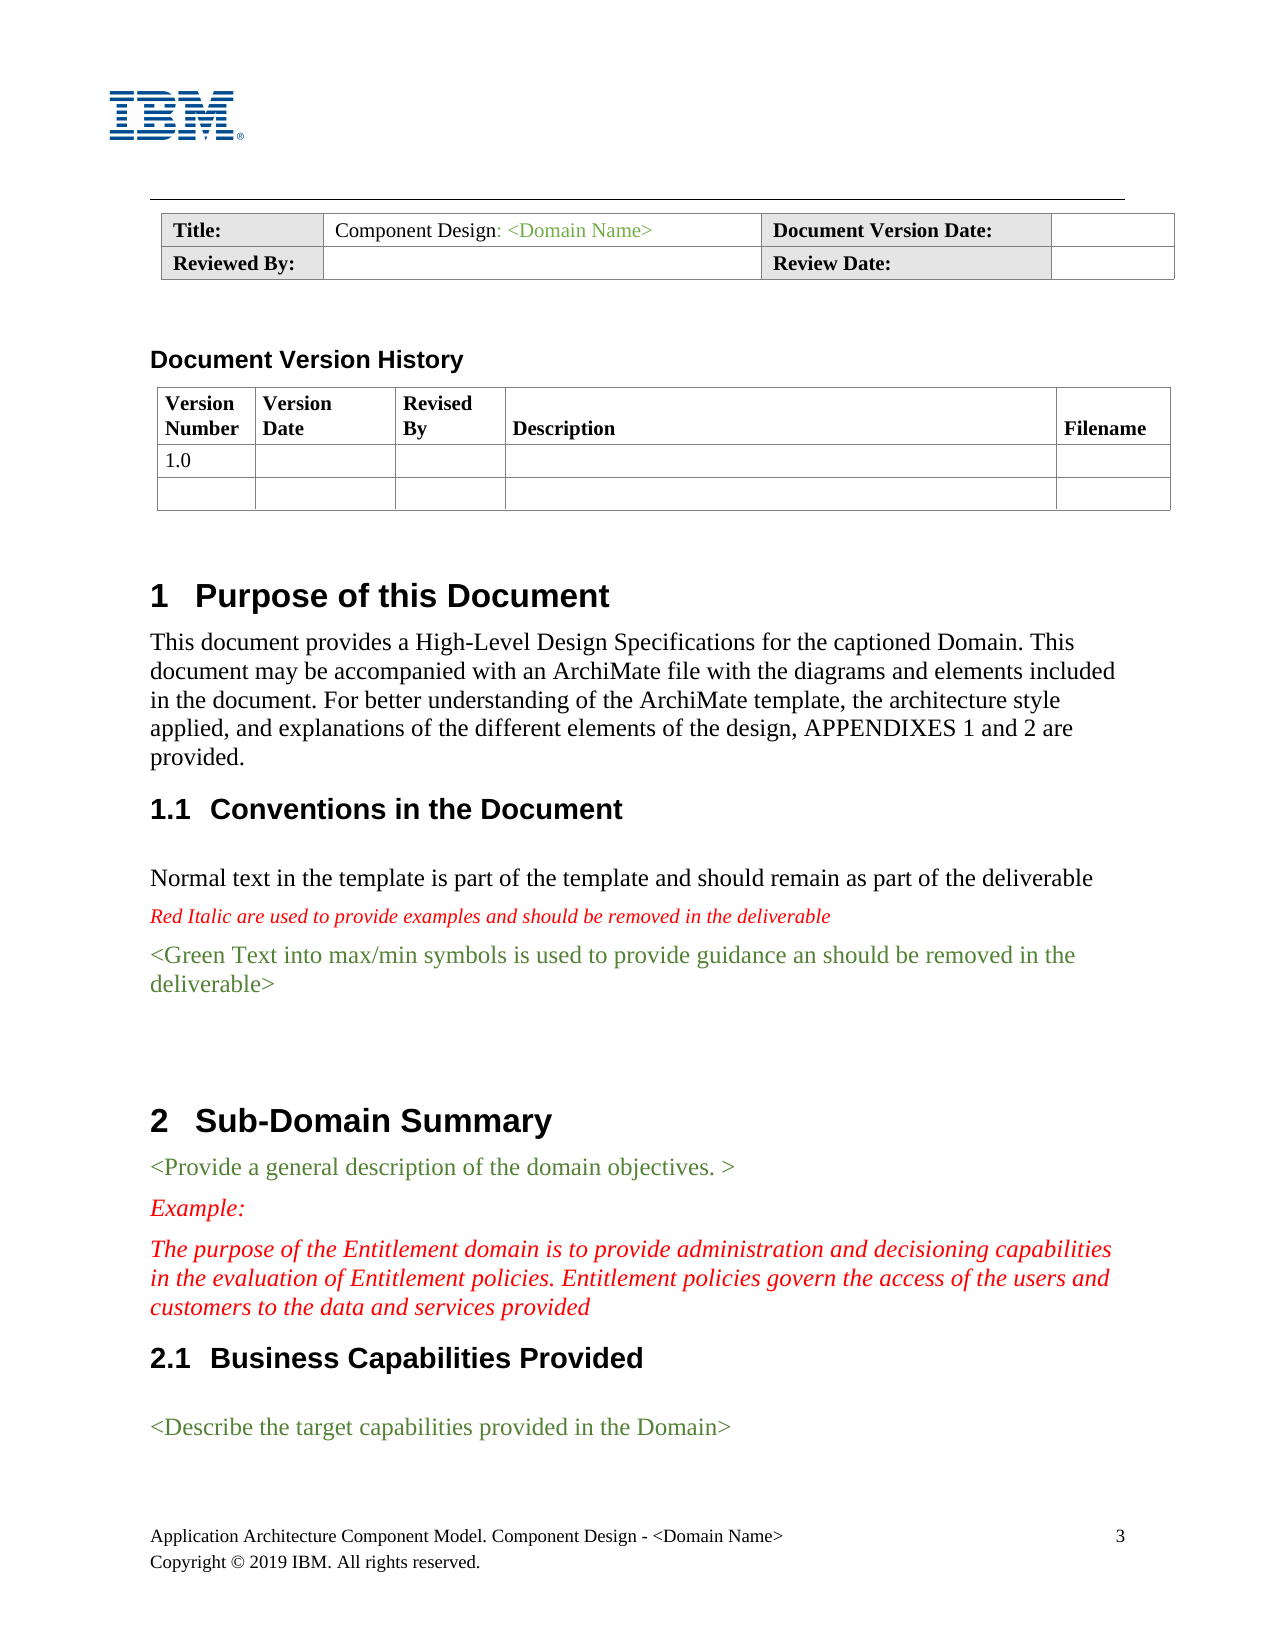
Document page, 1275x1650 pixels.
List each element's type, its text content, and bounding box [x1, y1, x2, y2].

subtitle Sub-Domain Summary [150, 1101, 1125, 1139]
table_cell [396, 445, 505, 477]
table_cell 1.0 [158, 445, 255, 477]
subtitle Business Capabilities Provided [150, 1341, 1125, 1375]
table_header Version Number [158, 388, 255, 444]
table_cell [506, 478, 1056, 509]
text Normal text in the template is part of the template and should remain as part of the deliverable [150, 863, 1125, 892]
subtitle Document Version History [150, 345, 1125, 374]
table_cell [256, 478, 395, 509]
table_cell [506, 445, 1056, 477]
table_header Revised By [396, 388, 505, 444]
text <Green Text into max/min symbols is used to provide guidance an should be removed in the deliverable> [150, 941, 1125, 998]
table_cell Title: [162, 214, 323, 246]
text Red Italic are used to provide examples and should be removed in the deliverable [150, 904, 1125, 928]
text <Describe the target capabilities provided in the Domain> [150, 1412, 1125, 1441]
table_header Version Date [256, 388, 395, 444]
table_header Filename [1057, 388, 1170, 444]
table_header Description [506, 388, 1056, 444]
text The purpose of the Entitlement domain is to provide administration and decisioning capabilities in the evaluation of Entitlement policies. Entitlement policies govern the access of the users and customers to the data and services provided [150, 1234, 1125, 1321]
text This document provides a High-Level Design Specifications for the captioned Domain. This document may be accompanied with an ArchiMate file with the diagrams and elements included in the document. For better understanding of the ArchiMate template, the architecture style applied, and explanations of the different elements of the design, APPENDIXES 1 and 2 are provided. [150, 627, 1125, 771]
table_cell [324, 247, 761, 279]
text Example: [150, 1193, 1125, 1222]
table_cell Document Version Date: [762, 214, 1051, 246]
table_cell [256, 445, 395, 477]
table_cell Review Date: [762, 247, 1051, 279]
text <Provide a general description of the domain objectives. > [150, 1152, 1125, 1181]
table_cell [1057, 478, 1170, 509]
table_cell [1057, 445, 1170, 477]
table_cell [158, 478, 255, 509]
table_cell Reviewed By: [162, 247, 323, 279]
picture [106, 87, 247, 144]
table_cell [1052, 214, 1174, 246]
table_cell [1052, 247, 1174, 279]
table_cell Component Design: <Domain Name> [324, 214, 761, 246]
subtitle Conventions in the Document [150, 792, 1125, 825]
subtitle Purpose of this Document [150, 576, 1125, 615]
table_cell [396, 478, 505, 509]
